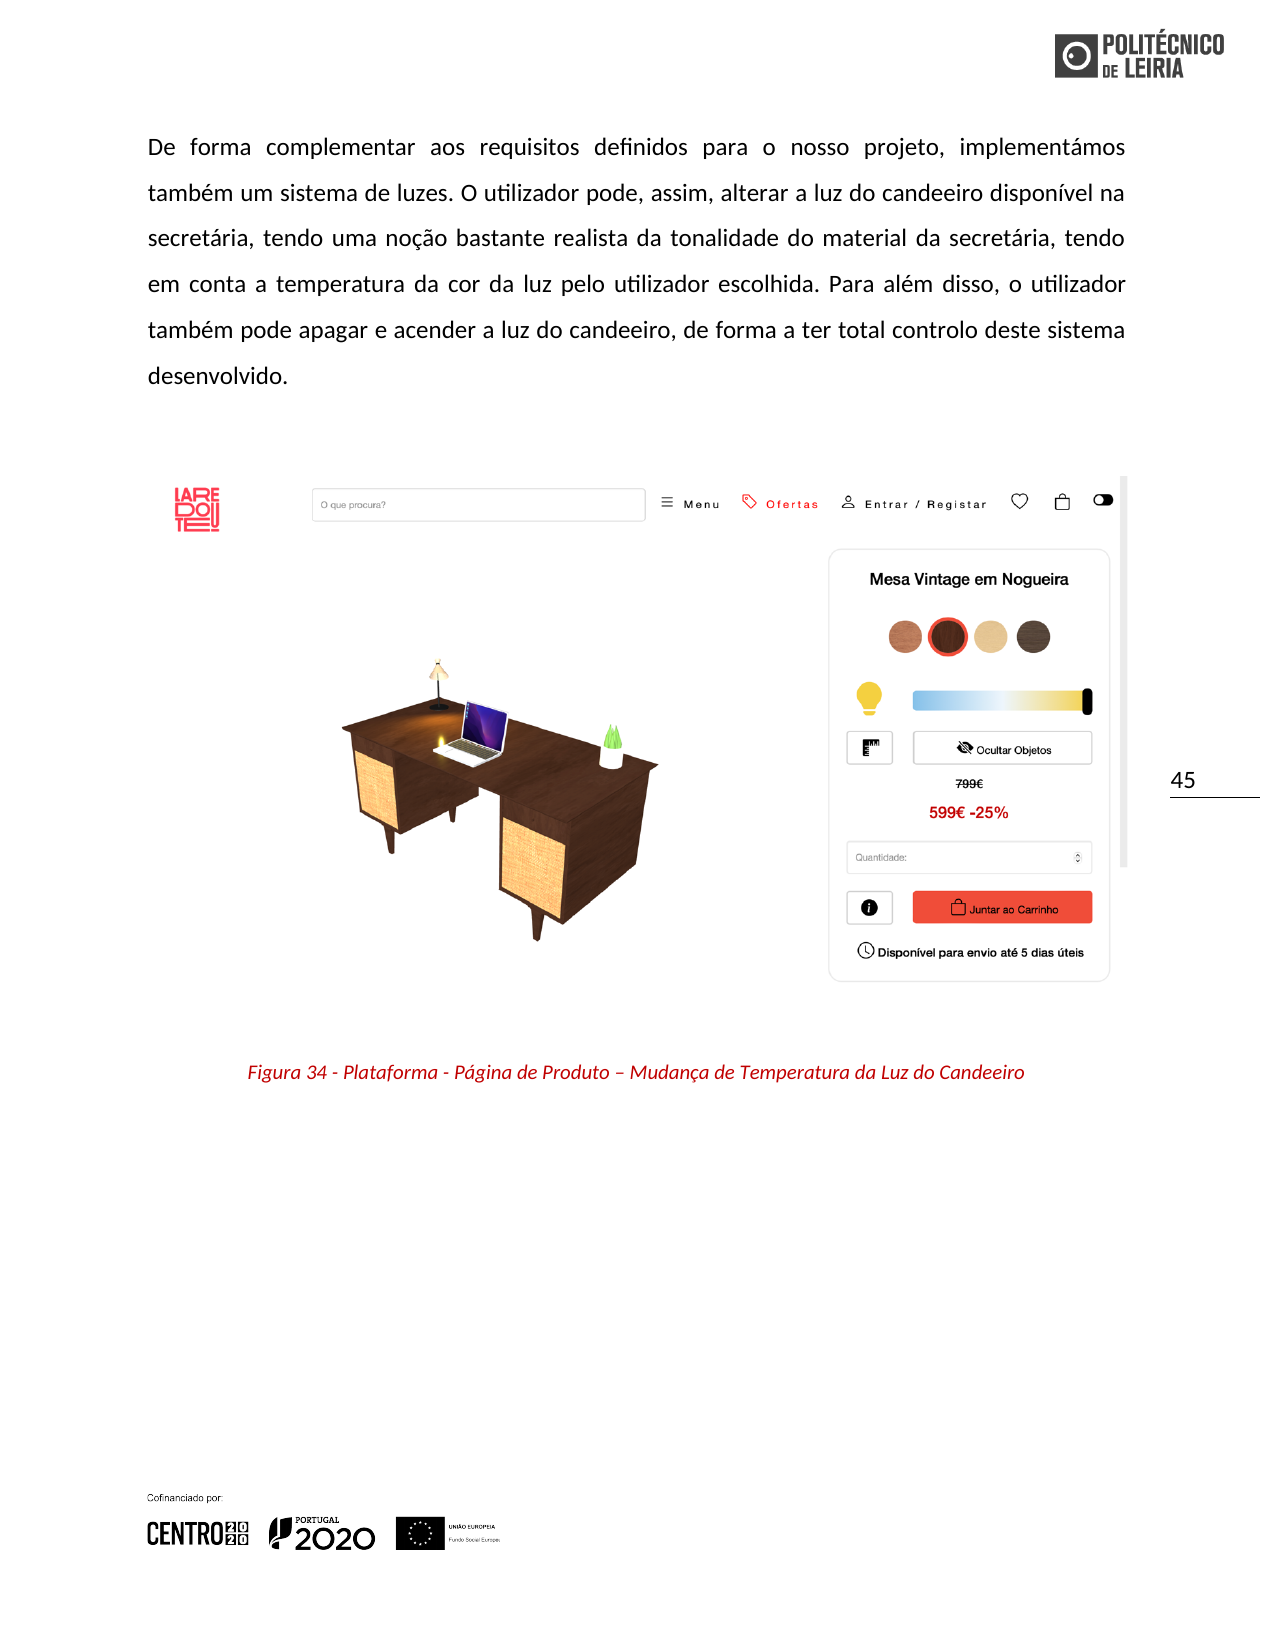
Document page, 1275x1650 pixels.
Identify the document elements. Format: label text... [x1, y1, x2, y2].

text Figura - Plataforma - Página de Produto – Mudança de Temperatura da Luz do Candeeiro [148, 1059, 1127, 1084]
picture [1053, 26, 1225, 80]
picture [147, 1494, 500, 1550]
text De forma complementar aos requisitos definidos para o nosso projeto, implementámos também um sistema de luzes. O utilizador pode, assim, alterar a luz do candeeiro disponível na secretária, tendo uma noção bastante realista da tonalidade do material da secretária, tendo em conta a temperatura da cor da luz pelo utilizador escolhida. Para além disso, o utilizador também pode apagar e acender a luz do candeeiro, de forma a ter total controlo deste sistema desenvolvido. [148, 131, 1127, 390]
picture [147, 476, 1128, 1032]
